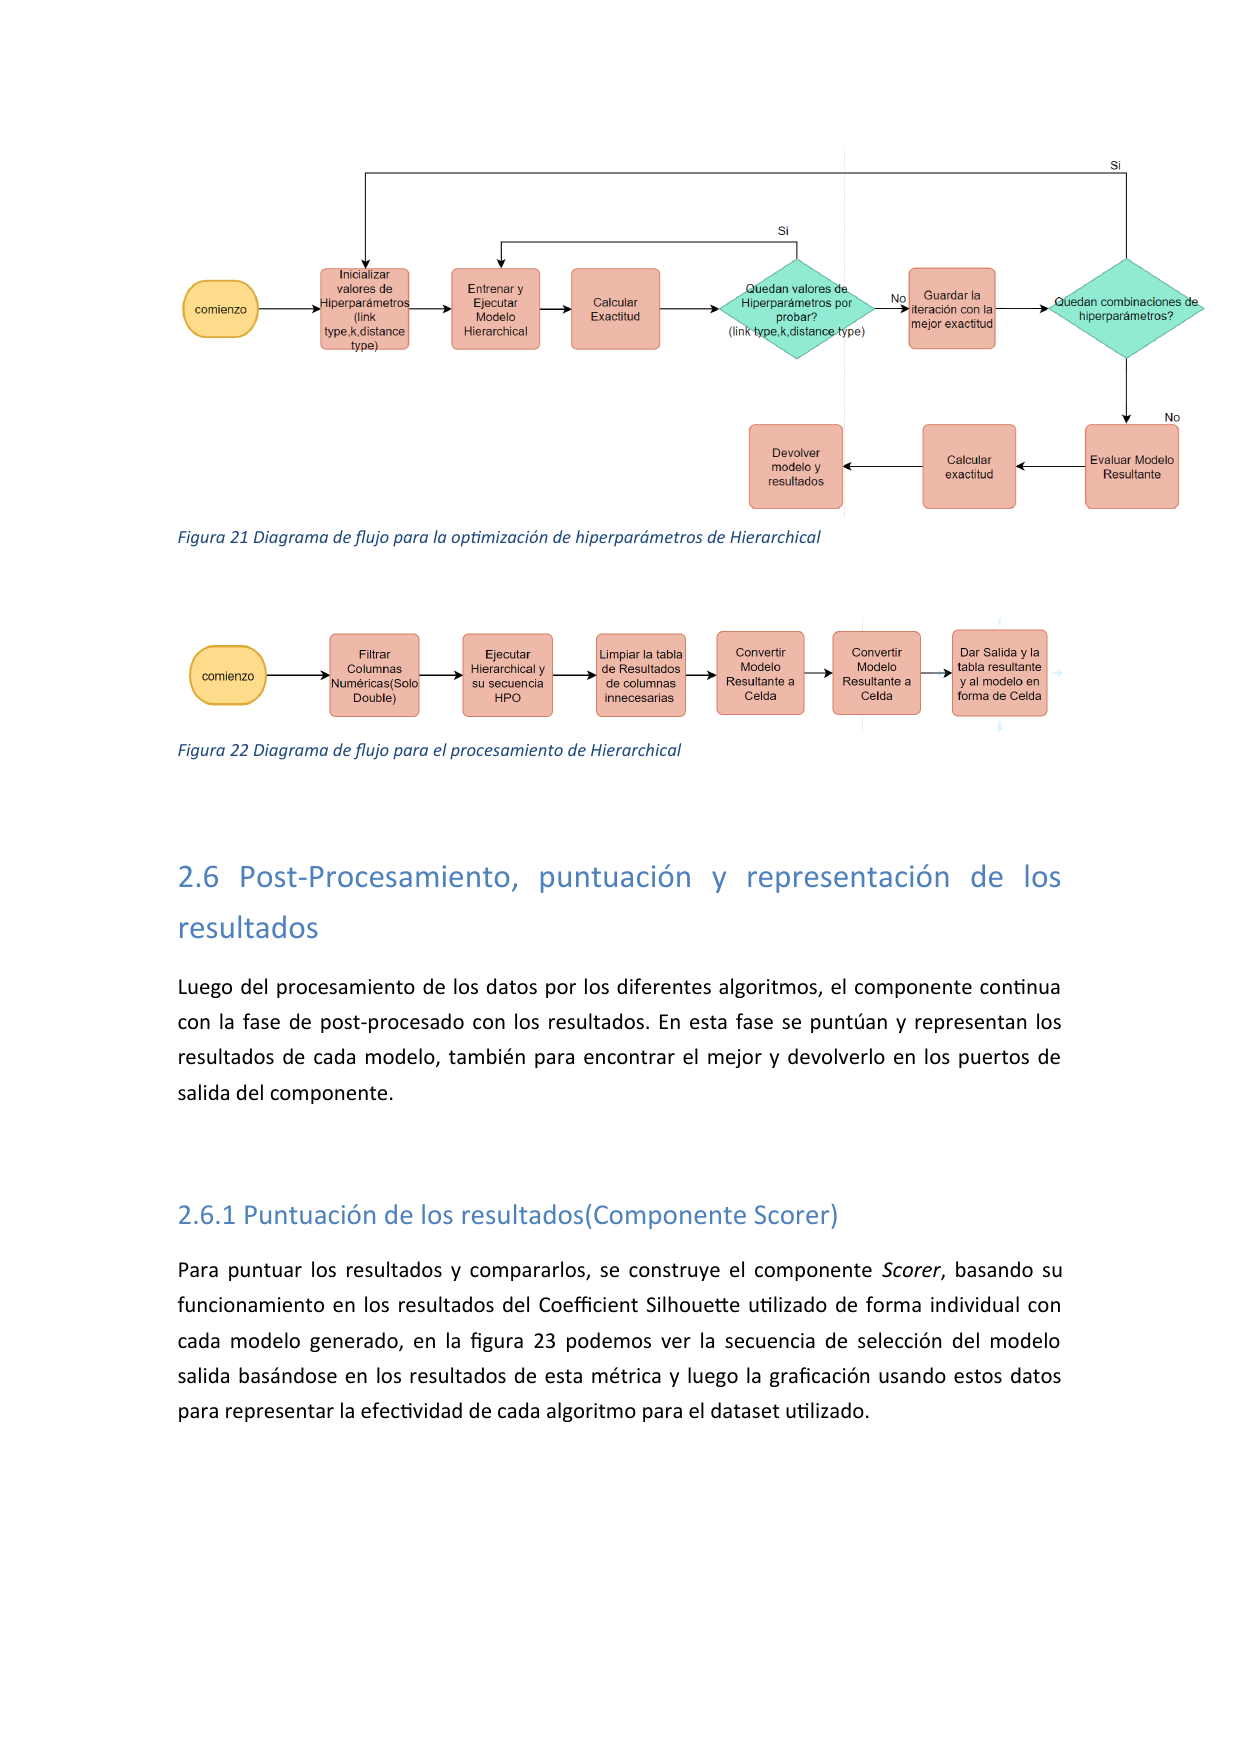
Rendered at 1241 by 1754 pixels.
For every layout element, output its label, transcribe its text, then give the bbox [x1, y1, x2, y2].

text Luego del procesamiento de los datos por los diferentes algoritmos, el componente continua con la fase de post-procesado con los resultados. En esta fase se puntúan y representan los resultados de cada modelo, también para encontrar el mejor y devolverlo en los puertos de salida del componente. [177, 972, 1063, 1106]
subtitle 2.6.1 Puntuación de los resultados(Componente Scorer) [177, 1196, 1063, 1232]
subtitle 2.6 Post-Procesamiento, puntuación y representación de los resultados [177, 855, 1063, 947]
picture [177, 618, 1063, 732]
picture [177, 147, 1208, 519]
text Para puntuar los resultados y compararlos, se construye el componente Scorer, basando su funcionamiento en los resultados del Coefficient Silhouette utilizado de forma individual con cada modelo generado, en la figura 23 podemos ver la secuencia de selección del modelo salida basándose en los resultados de esta métrica y luego la graficación usando estos datos para representar la efectividad de cada algoritmo para el dataset utilizado. [177, 1255, 1063, 1424]
